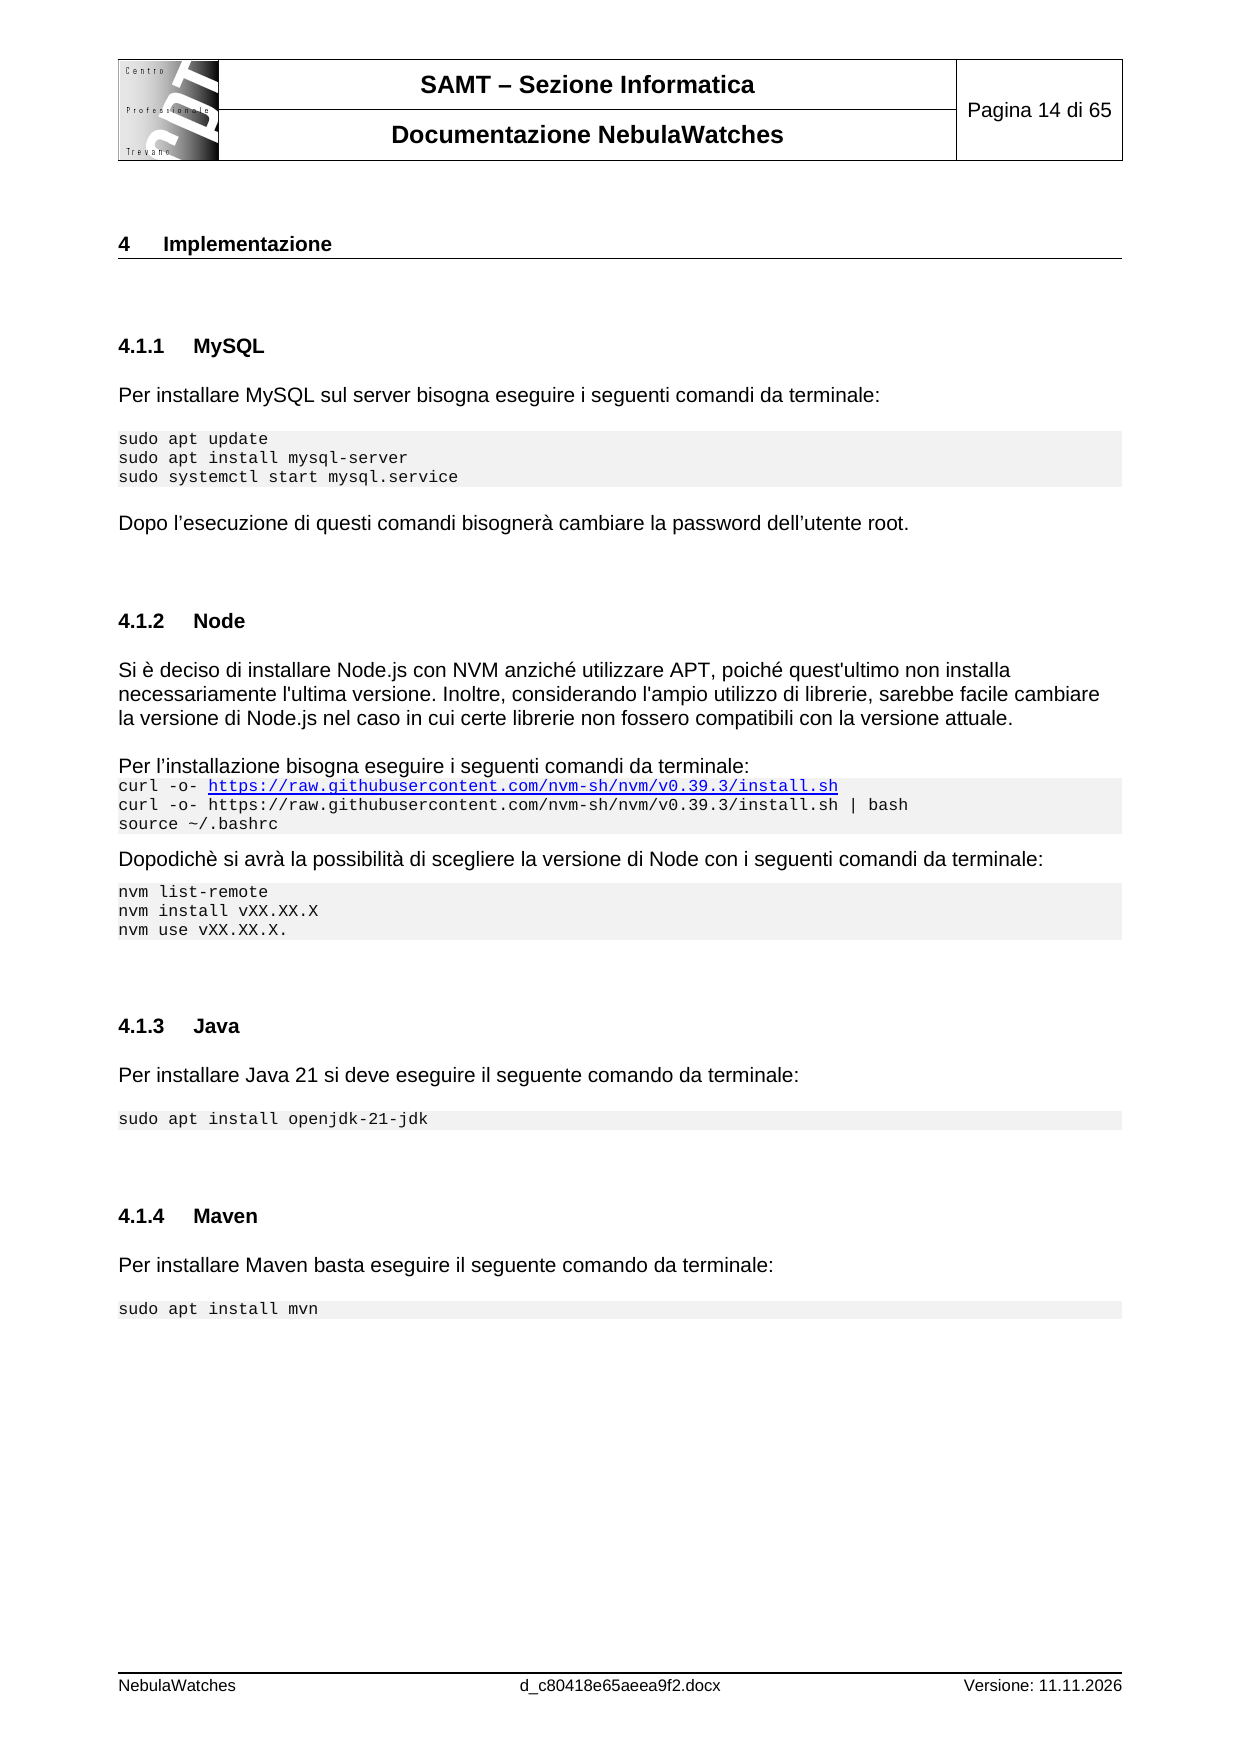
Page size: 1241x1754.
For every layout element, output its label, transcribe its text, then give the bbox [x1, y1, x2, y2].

text curl -o- https://raw.githubusercontent.com/nvm-sh/nvm/v0.39.3/install.sh [118, 778, 1122, 797]
text Per l’installazione bisogna eseguire i seguenti comandi da terminale: [118, 754, 1122, 778]
subtitle MySQL [118, 334, 1122, 358]
text Si è deciso di installare Node.js con NVM anziché utilizzare APT, poiché quest'ultimo non installa necessariamente l'ultima versione. Inoltre, considerando l'ampio utilizzo di librerie, sarebbe facile cambiare la versione di Node.js nel caso in cui certe librerie non fossero compatibili con la versione attuale. [118, 658, 1122, 730]
text source ~/.bashrc [118, 816, 1122, 834]
text Per installare MySQL sul server bisogna eseguire i seguenti comandi da terminale: [118, 383, 1122, 407]
text sudo systemctl start mysql.service [118, 468, 1122, 487]
text sudo apt install mysql-server [118, 449, 1122, 468]
text Per installare Maven basta eseguire il seguente comando da terminale: [118, 1253, 1122, 1277]
subtitle Implementazione [118, 232, 1122, 258]
text sudo apt install mvn [118, 1301, 1122, 1319]
text curl -o- https://raw.githubusercontent.com/nvm-sh/nvm/v0.39.3/install.sh | bash [118, 797, 1122, 816]
text sudo apt update [118, 431, 1122, 449]
text Dopo l’esecuzione di questi comandi bisognerà cambiare la password dell’utente root. [118, 511, 1122, 535]
text Per installare Java 21 si deve eseguire il seguente comando da terminale: [118, 1063, 1122, 1111]
text Dopodichè si avrà la possibilità di scegliere la versione di Node con i seguenti comandi da terminale: [118, 847, 1122, 871]
subtitle Node [118, 609, 1122, 633]
text nvm use vXX.XX.X. [118, 921, 1122, 940]
picture [118, 60, 219, 160]
text nvm list-remote [118, 883, 1122, 902]
subtitle Java [118, 1014, 1122, 1038]
text sudo apt install openjdk-21-jdk [118, 1111, 1122, 1130]
subtitle Maven [118, 1204, 1122, 1228]
text nvm install vXX.XX.X [118, 902, 1122, 921]
